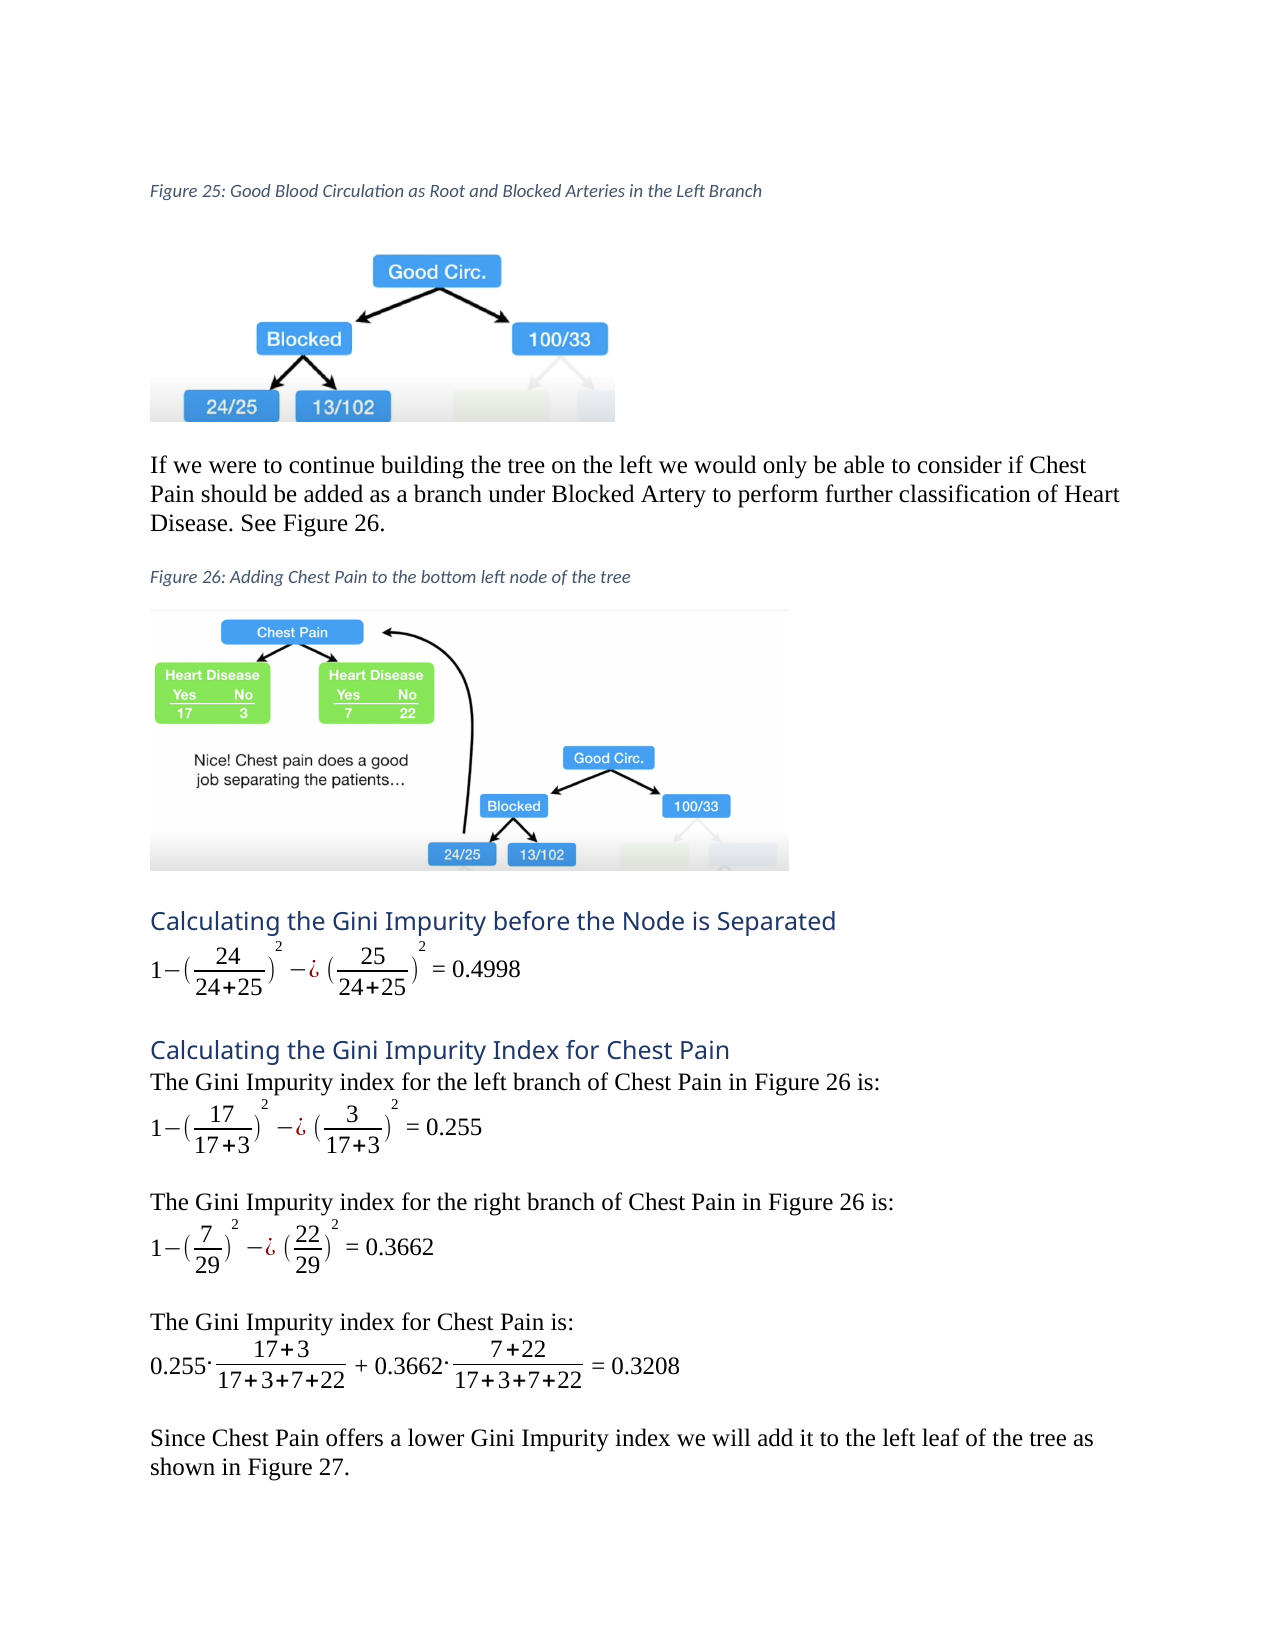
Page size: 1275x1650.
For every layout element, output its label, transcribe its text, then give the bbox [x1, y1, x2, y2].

text 0.255 + 0.3662 = 0.3208 [150, 1336, 1125, 1394]
text = 0.3662 [150, 1216, 1125, 1278]
text = 0.4998 [150, 937, 1125, 1000]
text Calculating the Gini Impurity Index for Chest Pain [150, 1033, 1125, 1067]
text = 0.255 [150, 1096, 1125, 1158]
picture [150, 222, 615, 422]
picture [150, 609, 789, 871]
text The Gini Impurity index for Chest Pain is: [150, 1307, 1125, 1336]
text Calculating the Gini Impurity before the Node is Separated [150, 903, 1125, 937]
